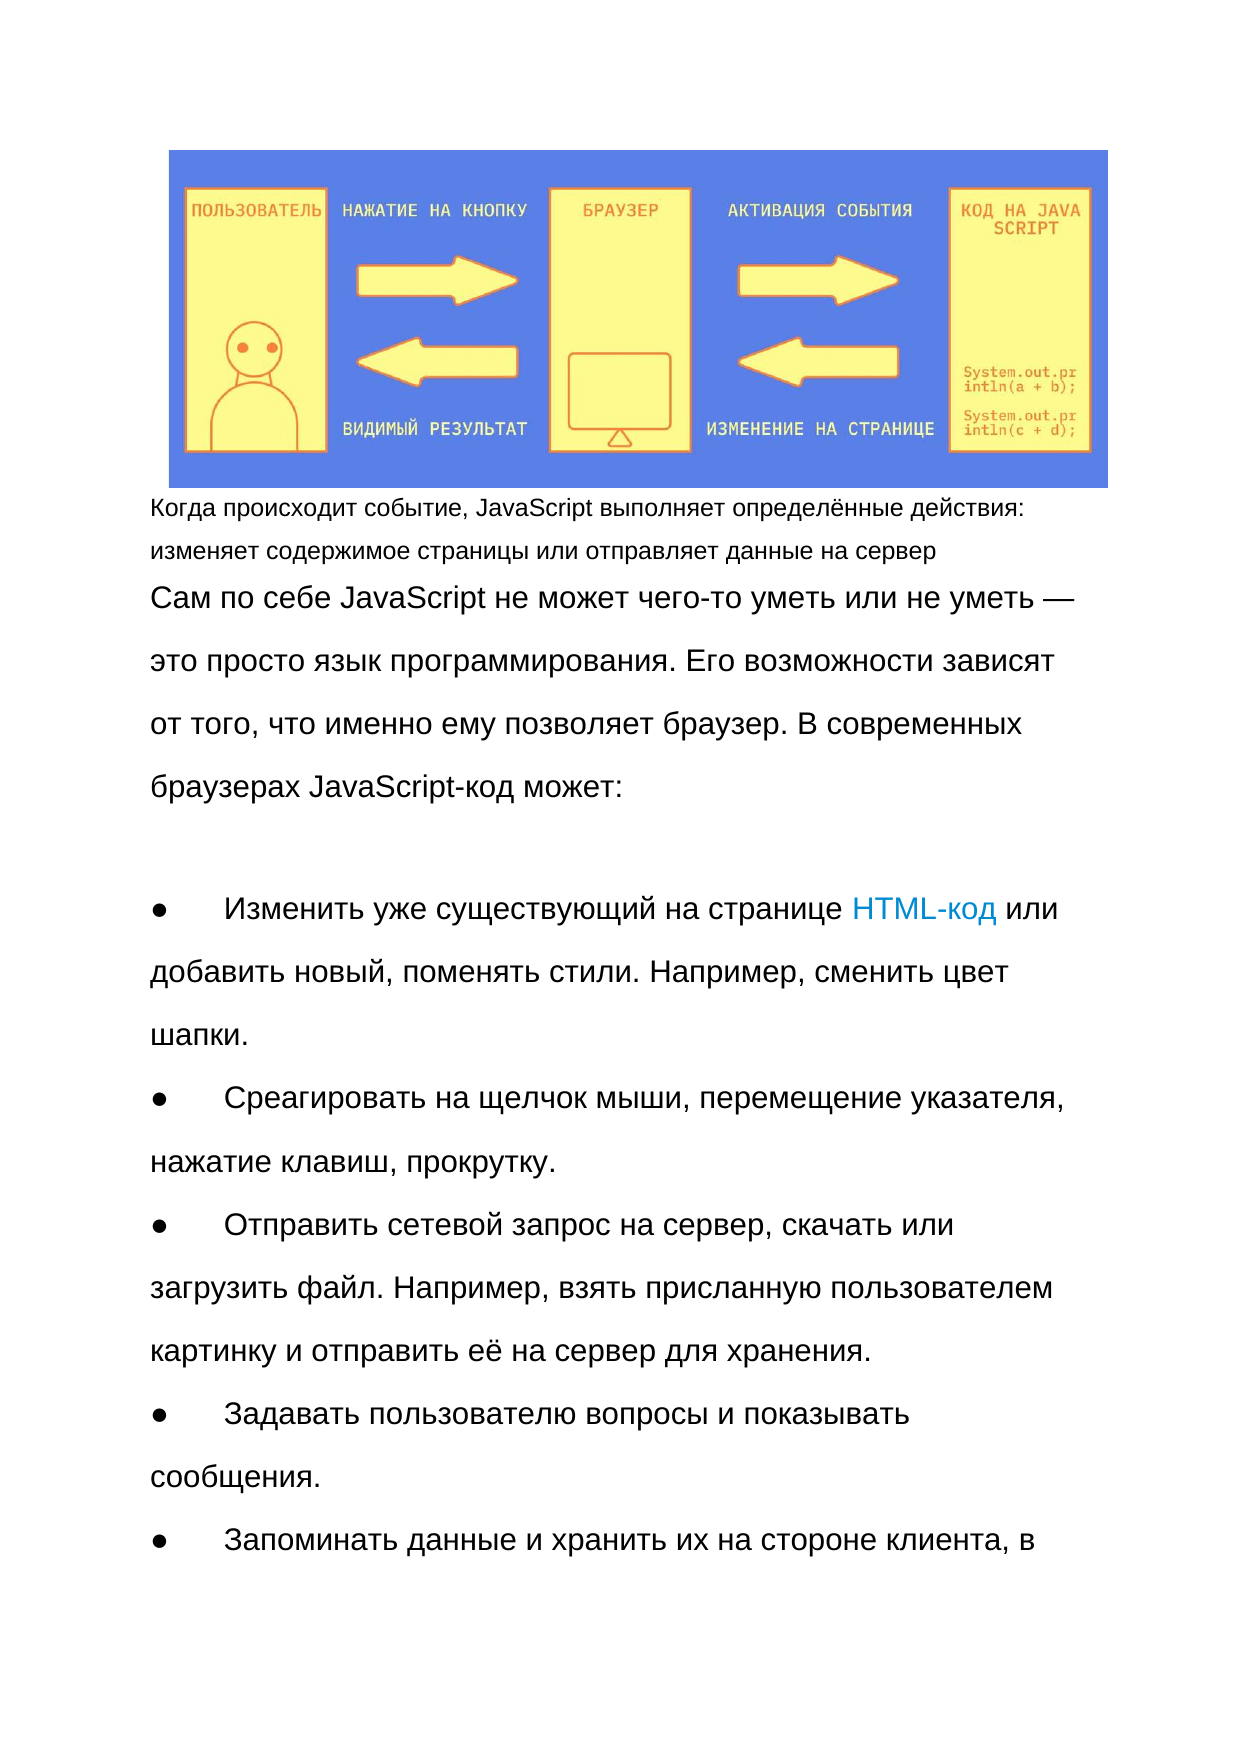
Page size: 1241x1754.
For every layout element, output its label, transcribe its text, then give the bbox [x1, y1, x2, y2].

text Когда происходит событие, JavaScript выполняет определённые действия: изменяет содержимое страницы или отправляет данные на сервер [150, 493, 1090, 565]
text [150, 579, 1090, 1558]
